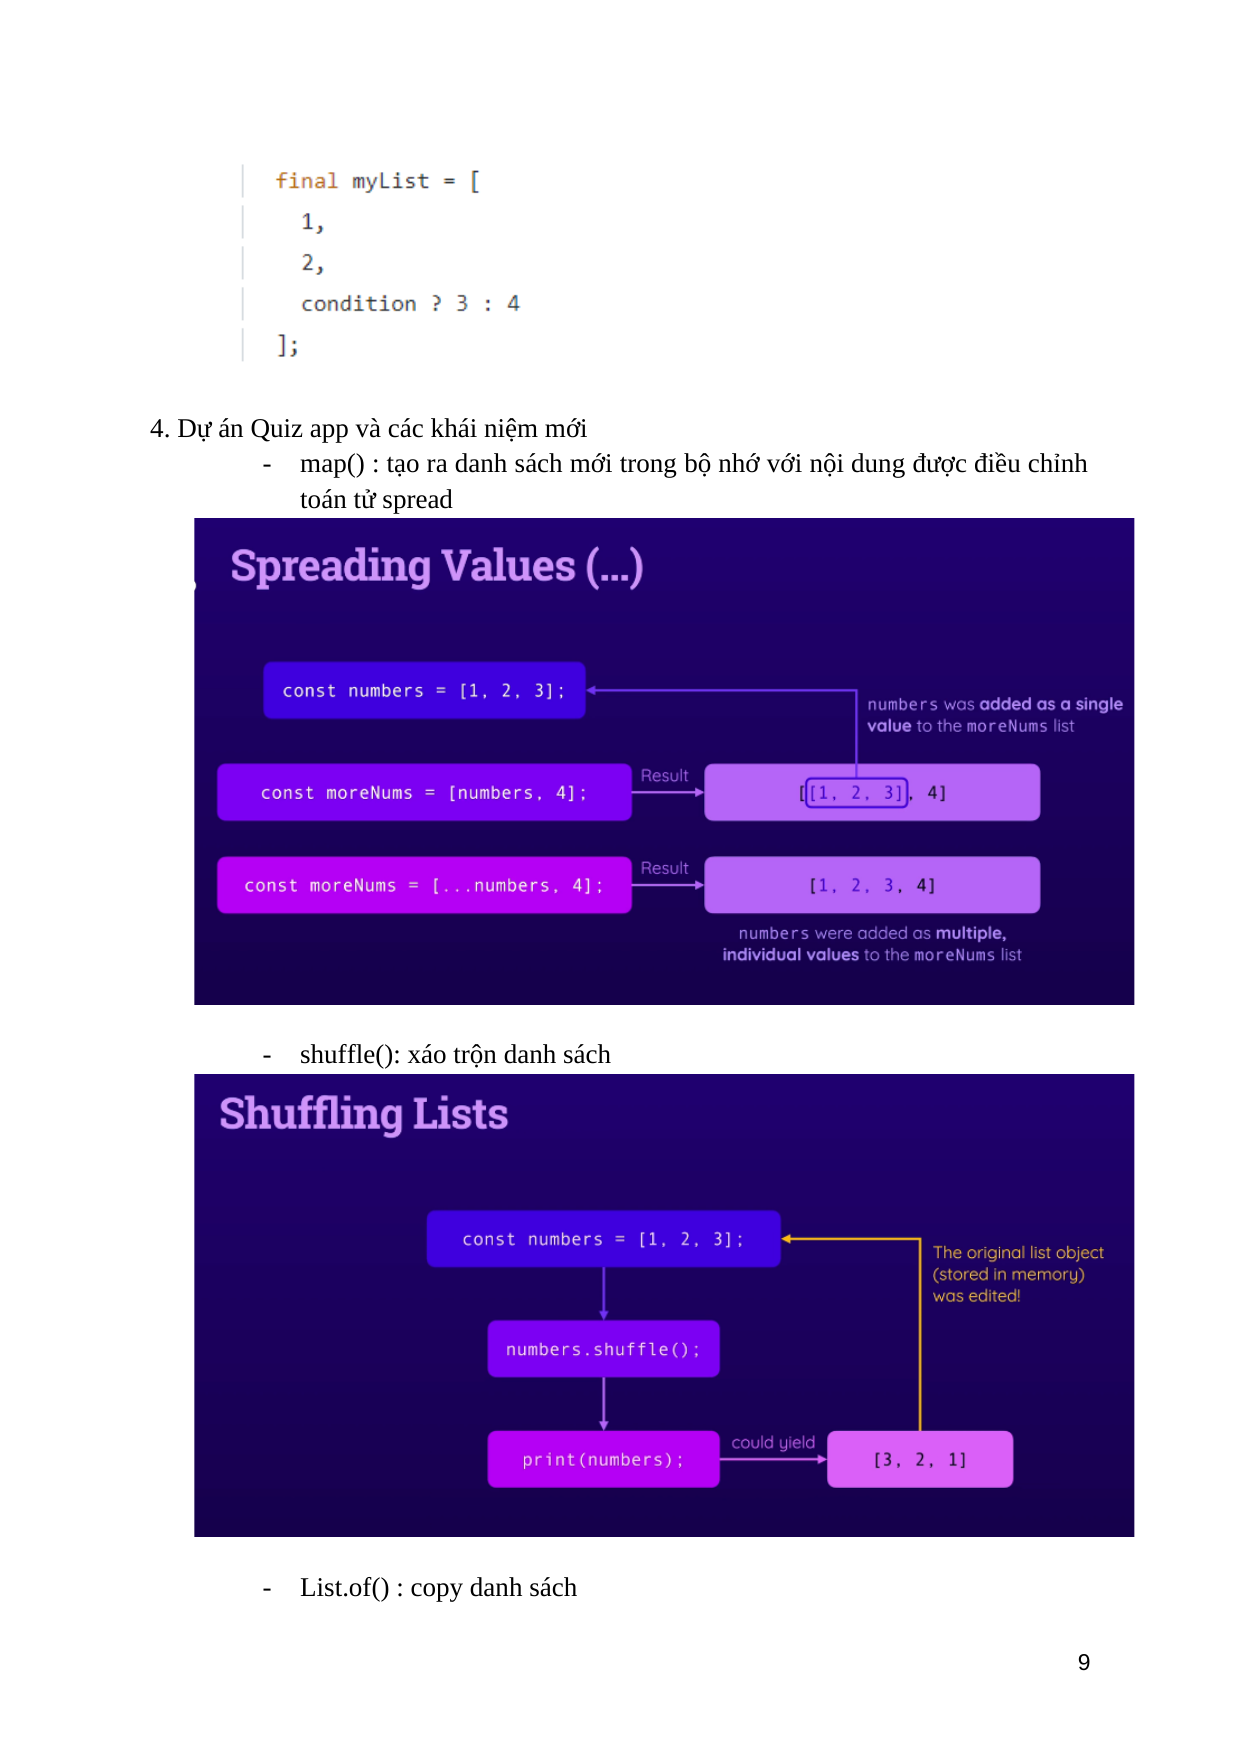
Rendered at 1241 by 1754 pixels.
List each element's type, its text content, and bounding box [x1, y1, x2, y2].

picture [194, 1074, 1135, 1537]
subtitle Dự án Quiz app và các khái niệm mới [150, 412, 1090, 443]
list shuffle(): xáo trộn danh sách [262, 1038, 1090, 1069]
picture [194, 518, 1135, 1005]
list List.of() : copy danh sách [262, 1571, 1090, 1602]
list map() : tạo ra danh sách mới trong bộ nhớ với nội dung được điều chỉnh toán tử spread [262, 447, 1090, 514]
picture [225, 150, 632, 371]
